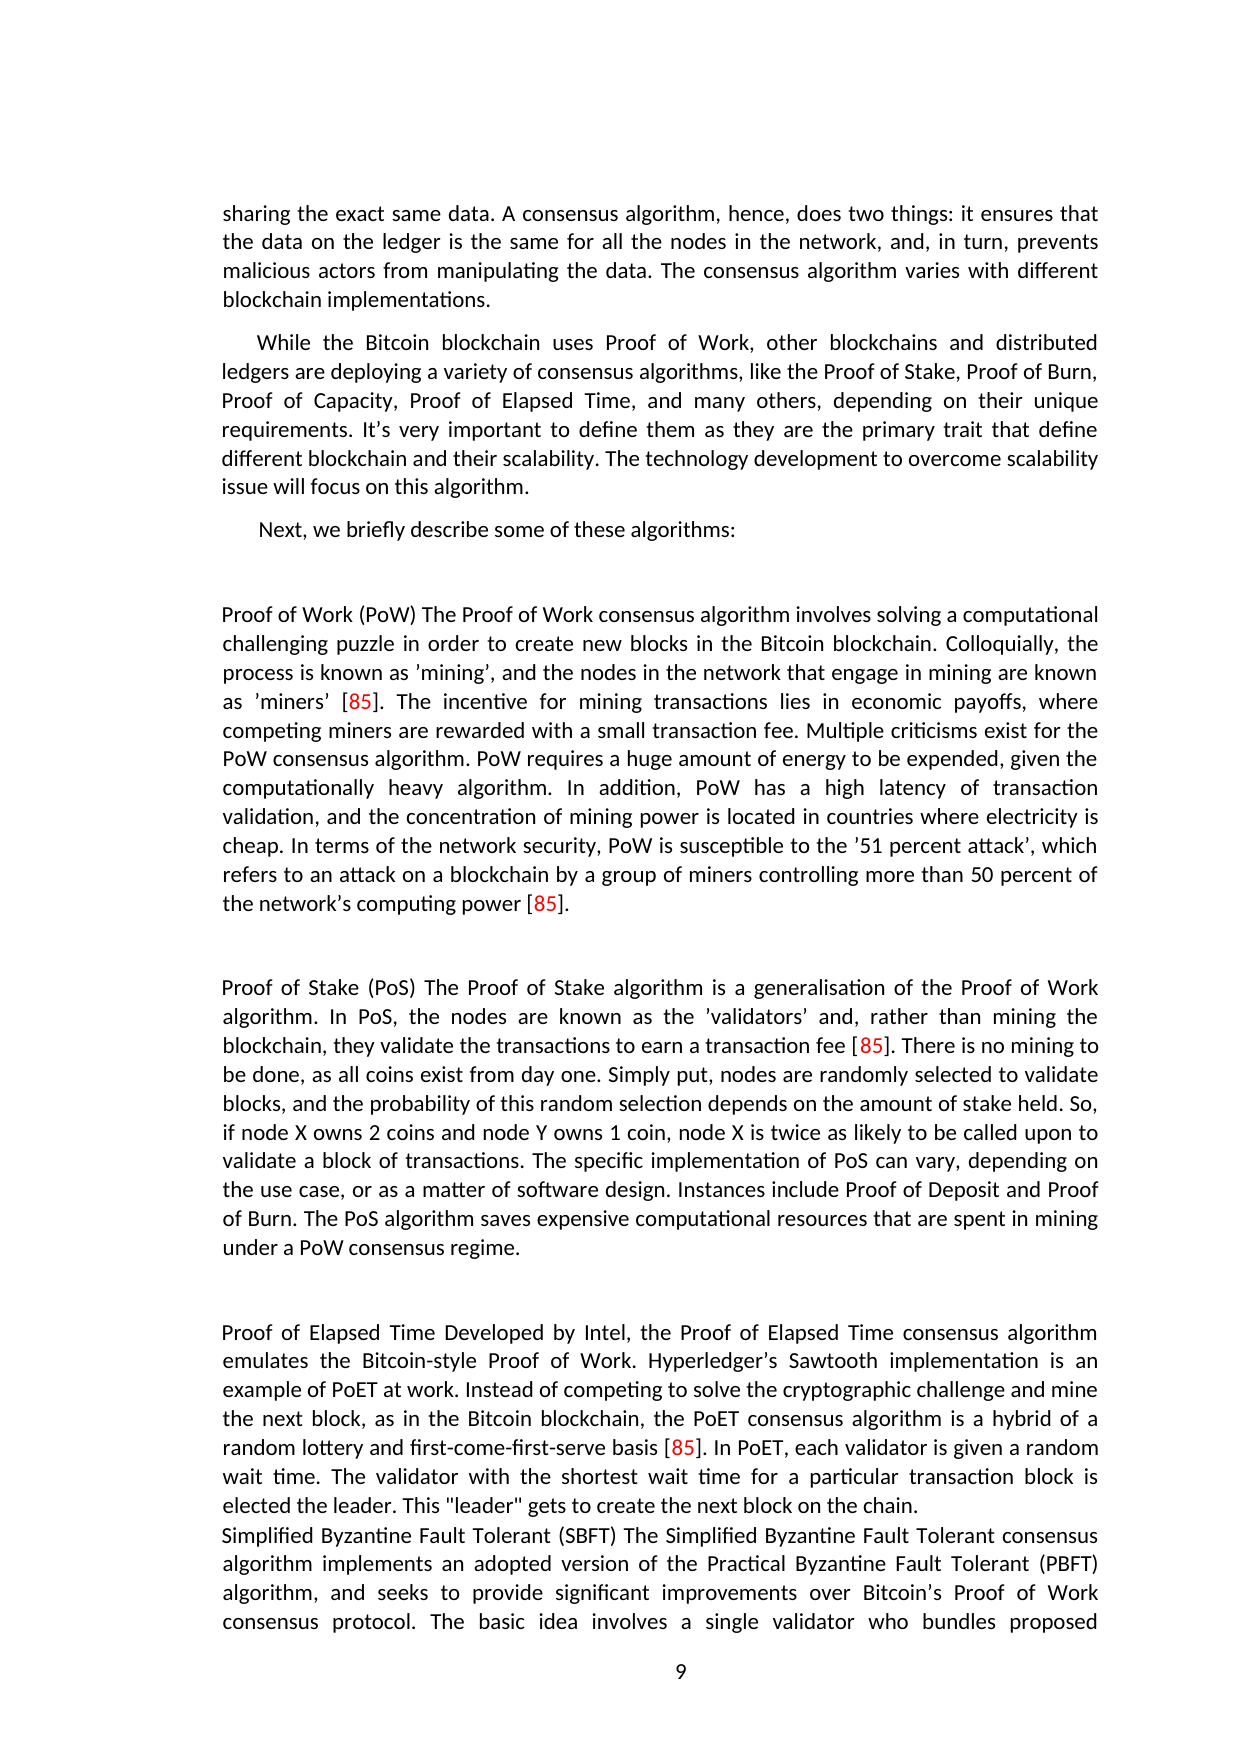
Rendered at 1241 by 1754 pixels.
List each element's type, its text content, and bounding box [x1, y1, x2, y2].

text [221, 1521, 1100, 1635]
text Proof of Stake (PoS) The Proof of Stake algorithm is a generalisation of the Proof of Work algorithm. In PoS, the nodes are known as the ’validators’ and, rather than mining the blockchain, they validate the transactions to earn a transaction fee [85]. There is no mining to be done, as all coins exist from day one. Simply put, nodes are randomly selected to validate blocks, and the probability of this random selection depends on the amount of stake held. So, if node X owns 2 coins and node Y owns 1 coin, node X is twice as likely to be called upon to validate a block of transactions. The specific implementation of PoS can vary, depending on the use case, or as a matter of software design. Instances include Proof of Deposit and Proof of Burn. The PoS algorithm saves expensive computational resources that are spent in mining under a PoW consensus regime. [221, 973, 1100, 1261]
text Proof of Elapsed Time Developed by Intel, the Proof of Elapsed Time consensus algorithm emulates the Bitcoin-style Proof of Work. Hyperledger’s Sawtooth implementation is an example of PoET at work. Instead of competing to solve the cryptographic challenge and mine the next block, as in the Bitcoin blockchain, the PoET consensus algorithm is a hybrid of a random lottery and first-come-first-serve basis [85]. In PoET, each validator is given a random wait time. The validator with the shortest wait time for a particular transaction block is elected the leader. This "leader" gets to create the next block on the chain. [221, 1318, 1100, 1519]
text Proof of Work (PoW) The Proof of Work consensus algorithm involves solving a computational challenging puzzle in order to create new blocks in the Bitcoin blockchain. Colloquially, the process is known as ’mining’, and the nodes in the network that engage in mining are known as ’miners’ [85]. The incentive for mining transactions lies in economic payoffs, where competing miners are rewarded with a small transaction fee. Multiple criticisms exist for the PoW consensus algorithm. PoW requires a huge amount of energy to be expended, given the computationally heavy algorithm. In addition, PoW has a high latency of transaction validation, and the concentration of mining power is located in countries where electricity is cheap. In terms of the network security, PoW is susceptible to the ’51 percent attack’, which refers to an attack on a blockchain by a group of miners controlling more than 50 percent of the network’s computing power [85]. [221, 600, 1100, 917]
text While the Bitcoin blockchain uses Proof of Work, other blockchains and distributed ledgers are deploying a variety of consensus algorithms, like the Proof of Stake, Proof of Burn, Proof of Capacity, Proof of Elapsed Time, and many others, depending on their unique requirements. It’s very important to define them as they are the primary trait that define different blockchain and their scalability. The technology development to overcome scalability issue will focus on this algorithm. [221, 328, 1100, 501]
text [221, 199, 1100, 313]
text Next, we briefly describe some of these algorithms: [258, 516, 1140, 543]
